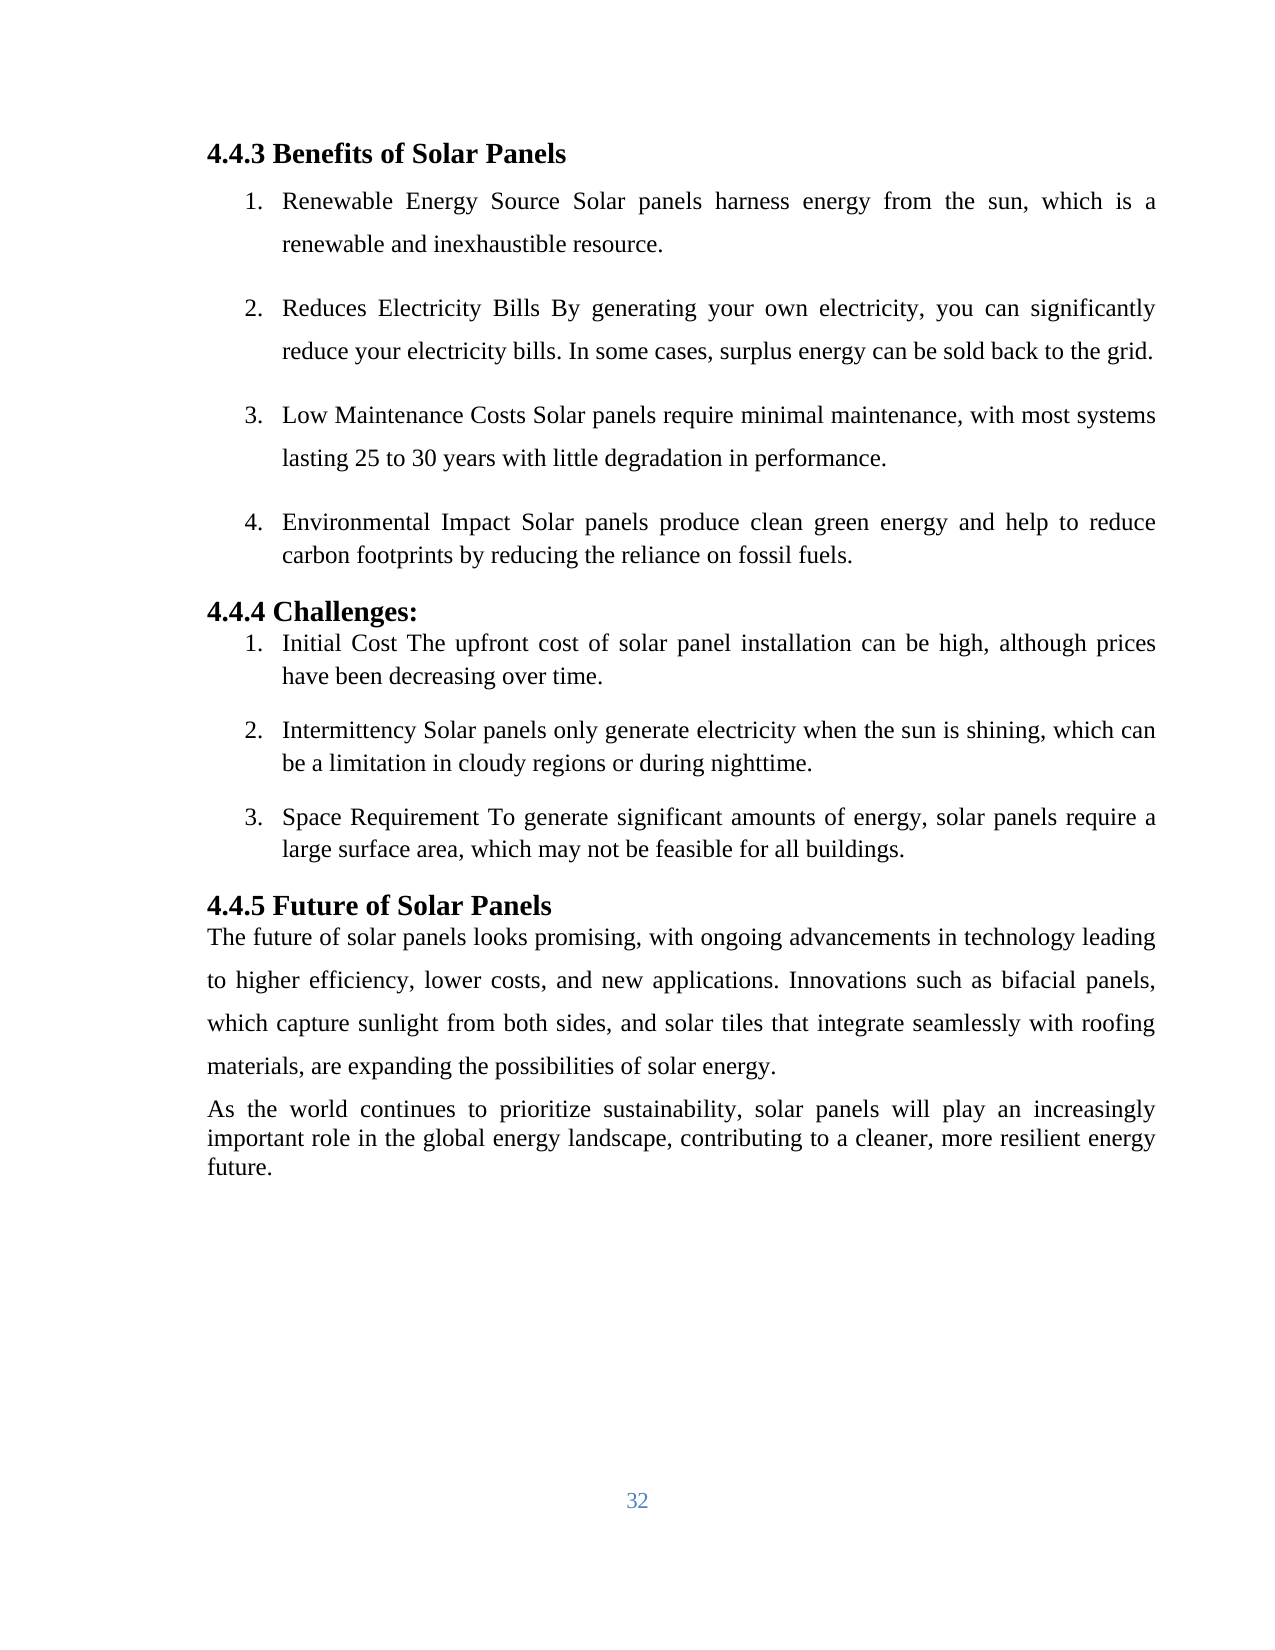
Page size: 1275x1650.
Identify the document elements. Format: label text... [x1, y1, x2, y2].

list Space Requirement To generate significant amounts of energy, solar panels require a large surface area, which may not be feasible for all buildings. [244, 802, 1157, 863]
text 4.4.4 Challenges: [207, 594, 1157, 628]
text 4.4.5 Future of Solar Panels [207, 888, 1157, 922]
text As the world continues to prioritize sustainability, solar panels will play an increasingly important role in the global energy landscape, contributing to a cleaner, more resilient energy future. [207, 1094, 1157, 1181]
list Initial Cost The upfront cost of solar panel installation can be high, although prices have been decreasing over time. [244, 628, 1157, 689]
list Environmental Impact Solar panels produce clean green energy and help to reduce carbon footprints by reducing the reliance on fossil fuels. [244, 507, 1157, 569]
list Reduces Electricity Bills By generating your own electricity, you can significantly reduce your electricity bills. In some cases, surplus energy can be sold back to the grid. [244, 293, 1157, 365]
list Intermittency Solar panels only generate electricity when the sun is shining, which can be a limitation in cloudy regions or during nighttime. [244, 715, 1157, 776]
list Low Maintenance Costs Solar panels require minimal maintenance, with most systems lasting 25 to 30 years with little degradation in performance. [244, 400, 1157, 472]
text The future of solar panels looks promising, with ongoing advancements in technology leading to higher efficiency, lower costs, and new applications. Innovations such as bifacial panels, which capture sunlight from both sides, and solar tiles that integrate seamlessly with roofing materials, are expanding the possibilities of solar energy. [207, 922, 1157, 1080]
list Renewable Energy Source Solar panels harness energy from the sun, which is a renewable and inexhaustible resource. [244, 186, 1157, 258]
text 4.4.3 Benefits of Solar Panels [207, 136, 1157, 169]
